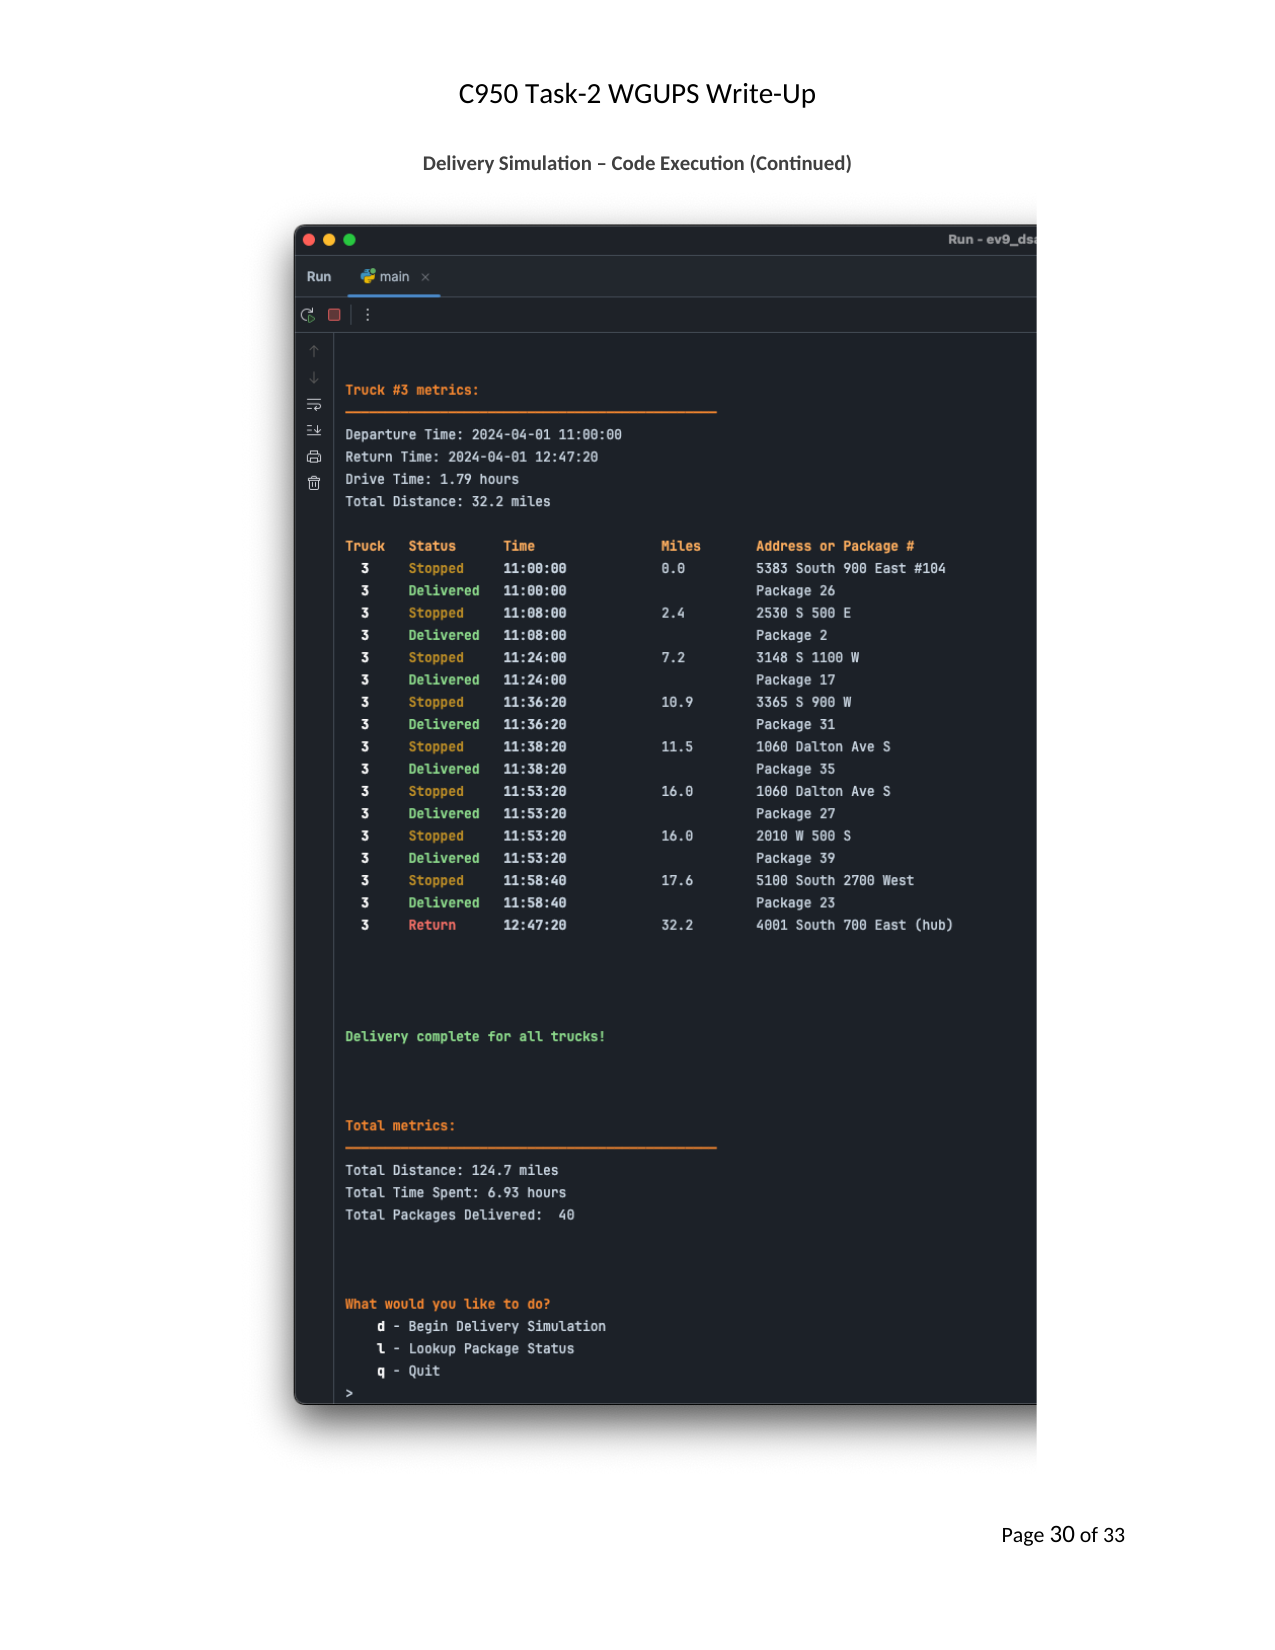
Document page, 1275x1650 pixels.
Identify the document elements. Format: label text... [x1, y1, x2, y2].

text Delivery Simulation – Code Execution (Continued) [150, 150, 1125, 175]
picture [238, 187, 1037, 1479]
